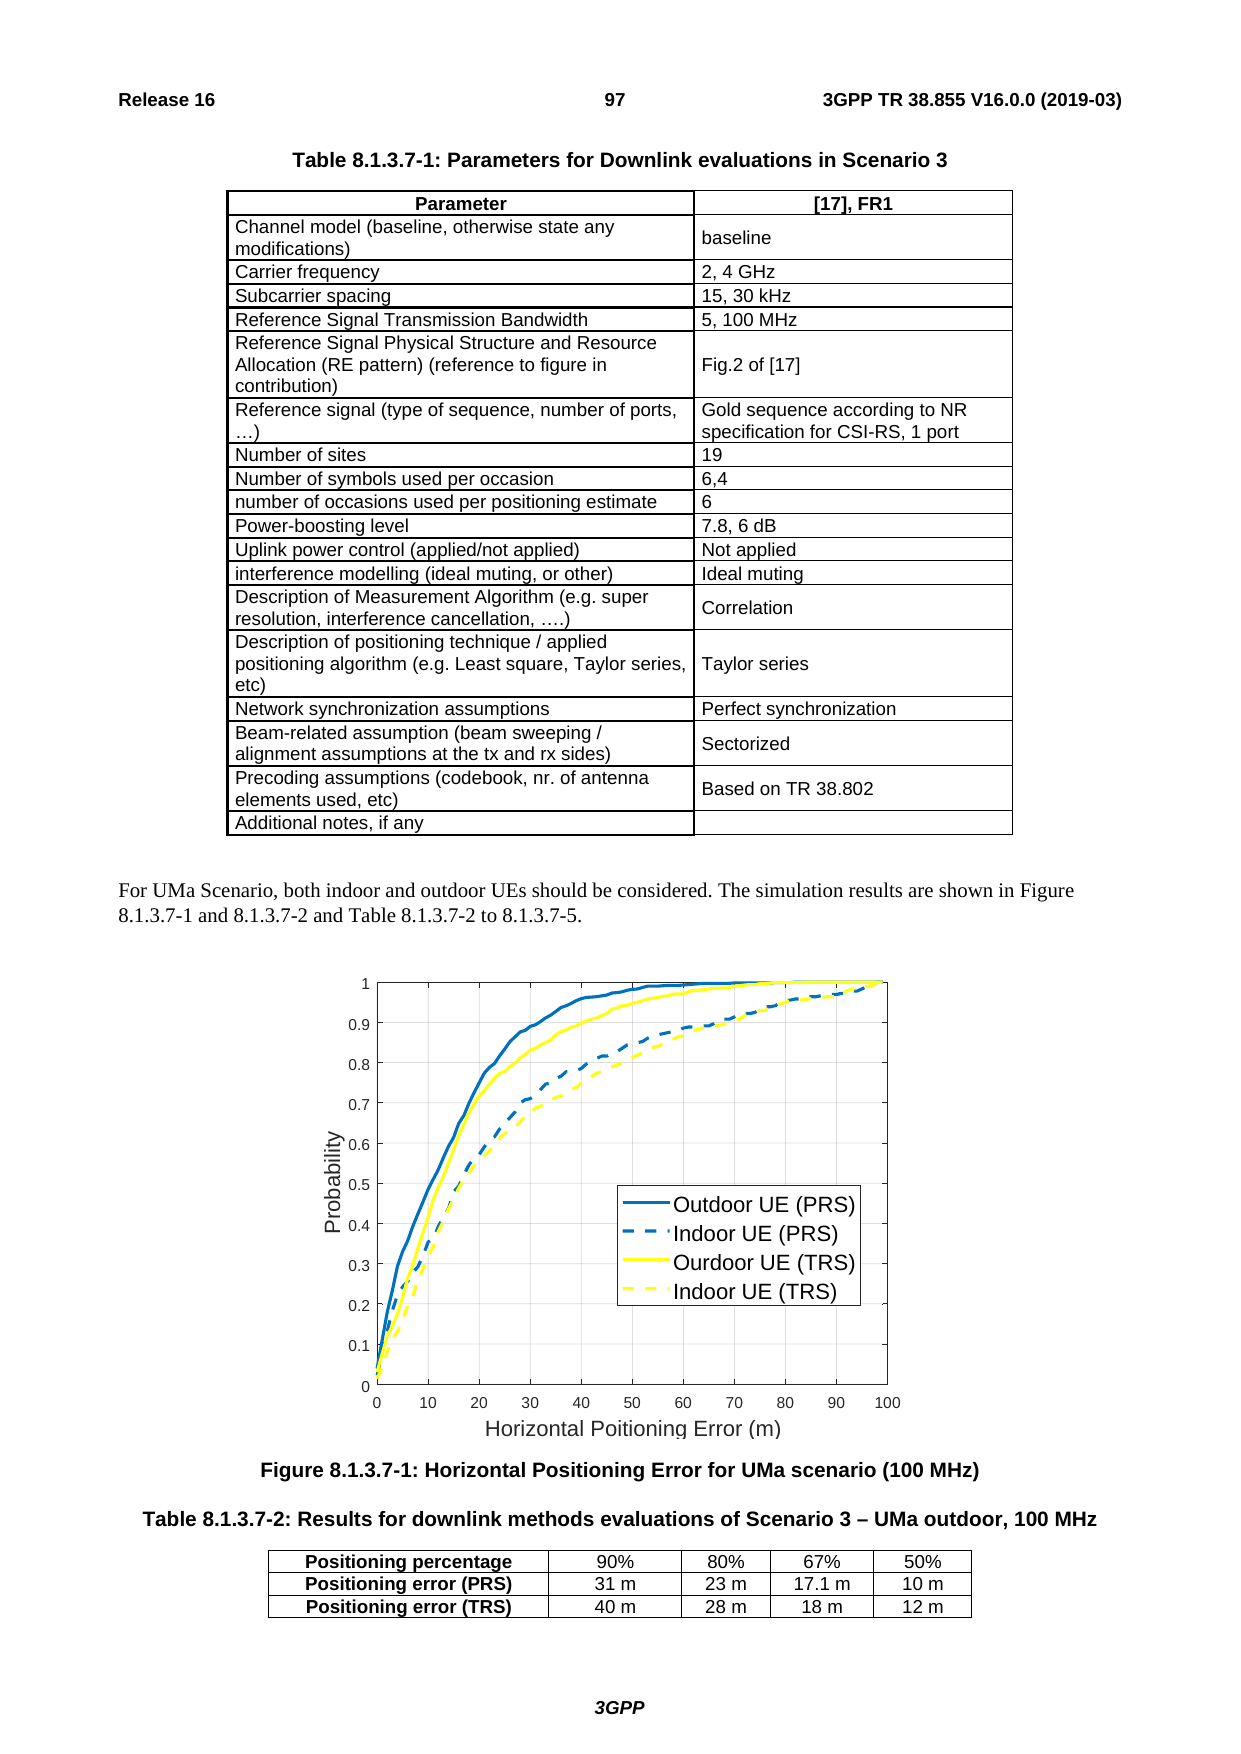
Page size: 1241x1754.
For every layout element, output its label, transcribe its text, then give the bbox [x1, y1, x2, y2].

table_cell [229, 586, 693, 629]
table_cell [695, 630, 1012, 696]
text Table 8.1.3.7-2: Results for downlink methods evaluations of Scenario 3 – UMa outdoor, 100 MHz [118, 1507, 1122, 1531]
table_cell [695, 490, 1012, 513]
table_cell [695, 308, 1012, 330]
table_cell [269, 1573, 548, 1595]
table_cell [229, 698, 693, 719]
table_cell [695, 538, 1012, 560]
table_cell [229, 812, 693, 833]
text For UMa Scenario, both indoor and outdoor UEs should be considered. The simulation results are shown in Figure 8.1.3.7-1 and 8.1.3.7-2 and Table 8.1.3.7-2 to 8.1.3.7-5. [118, 878, 1122, 927]
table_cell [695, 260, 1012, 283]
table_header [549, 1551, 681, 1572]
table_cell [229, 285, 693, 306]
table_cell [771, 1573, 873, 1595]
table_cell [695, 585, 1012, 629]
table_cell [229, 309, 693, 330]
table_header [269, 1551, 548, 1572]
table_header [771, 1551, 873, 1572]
text Table 8.1.3.7-1: Parameters for Downlink evaluations in Scenario 3 [118, 147, 1122, 171]
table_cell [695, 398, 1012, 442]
text Figure 8.1.3.7-1: Horizontal Positioning Error for UMa scenario (100 MHz) [118, 1458, 1122, 1482]
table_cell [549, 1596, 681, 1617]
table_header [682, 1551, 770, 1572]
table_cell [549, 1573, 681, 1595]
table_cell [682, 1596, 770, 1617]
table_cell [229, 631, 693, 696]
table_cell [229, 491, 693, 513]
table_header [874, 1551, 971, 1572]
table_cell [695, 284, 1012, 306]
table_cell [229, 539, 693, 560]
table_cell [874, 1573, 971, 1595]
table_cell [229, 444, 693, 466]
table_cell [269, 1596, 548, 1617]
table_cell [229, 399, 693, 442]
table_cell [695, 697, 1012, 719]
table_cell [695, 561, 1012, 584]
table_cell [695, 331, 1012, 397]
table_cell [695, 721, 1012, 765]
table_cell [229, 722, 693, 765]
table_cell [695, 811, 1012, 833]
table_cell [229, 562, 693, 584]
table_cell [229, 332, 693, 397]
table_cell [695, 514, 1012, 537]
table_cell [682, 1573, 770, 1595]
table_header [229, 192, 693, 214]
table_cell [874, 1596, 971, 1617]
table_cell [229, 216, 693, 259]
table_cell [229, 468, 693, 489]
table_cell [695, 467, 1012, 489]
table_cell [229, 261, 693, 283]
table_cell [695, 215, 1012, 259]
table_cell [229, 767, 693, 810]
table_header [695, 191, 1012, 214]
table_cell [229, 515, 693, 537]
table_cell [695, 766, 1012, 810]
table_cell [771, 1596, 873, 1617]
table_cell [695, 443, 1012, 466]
